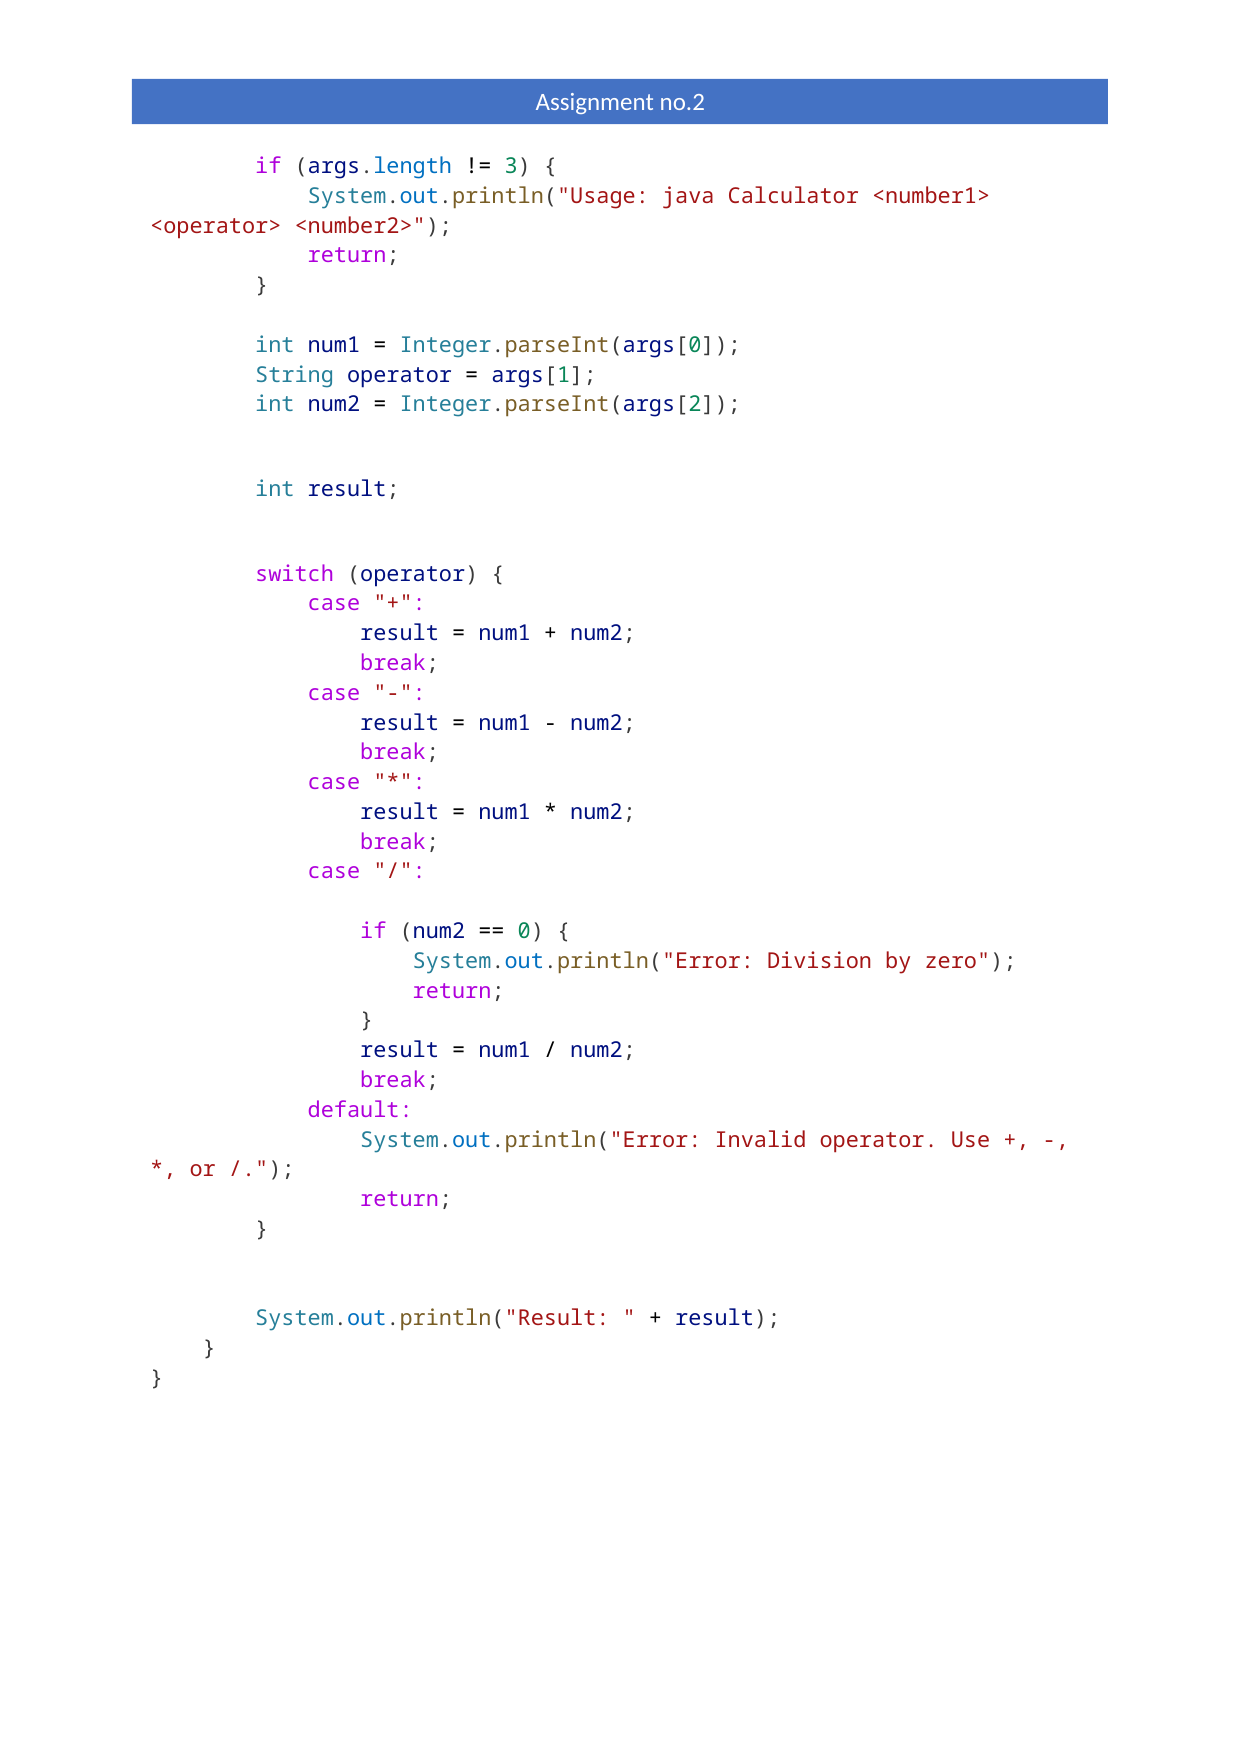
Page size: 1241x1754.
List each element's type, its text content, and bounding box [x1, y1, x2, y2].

text return; [150, 239, 1090, 269]
text break; [150, 736, 1090, 766]
text } [150, 1332, 1090, 1362]
text case "-": [150, 677, 1090, 706]
text } [150, 1004, 1090, 1034]
text if (num2 == 0) { [150, 915, 1090, 945]
text case "/": [150, 855, 1090, 885]
text break; [150, 1064, 1090, 1094]
text switch (operator) { [150, 557, 1090, 587]
text System.out.println("Usage: java Calculator <number1> <operator> <number2>"); [150, 180, 1090, 239]
text int num2 = Integer.parseInt(args[2]); [150, 388, 1090, 418]
text return; [150, 1183, 1090, 1213]
text result = num1 / num2; [150, 1034, 1090, 1064]
text case "*": [150, 766, 1090, 796]
text int result; [150, 473, 1090, 503]
text } [150, 1213, 1090, 1243]
text result = num1 - num2; [150, 706, 1090, 736]
text } [150, 269, 1090, 299]
text int num1 = Integer.parseInt(args[0]); [150, 329, 1090, 358]
text String operator = args[1]; [150, 358, 1090, 388]
text break; [150, 826, 1090, 855]
text default: [150, 1094, 1090, 1123]
text break; [150, 647, 1090, 677]
text if (args.length != 3) { [150, 150, 1090, 180]
text System.out.println("Error: Invalid operator. Use +, -, *, or /."); [150, 1123, 1090, 1183]
text case "+": [150, 587, 1090, 617]
text return; [150, 974, 1090, 1004]
text System.out.println("Error: Division by zero"); [150, 945, 1090, 974]
text } [150, 1362, 1090, 1392]
text result = num1 * num2; [150, 796, 1090, 826]
text System.out.println("Result: " + result); [150, 1302, 1090, 1332]
text result = num1 + num2; [150, 617, 1090, 647]
